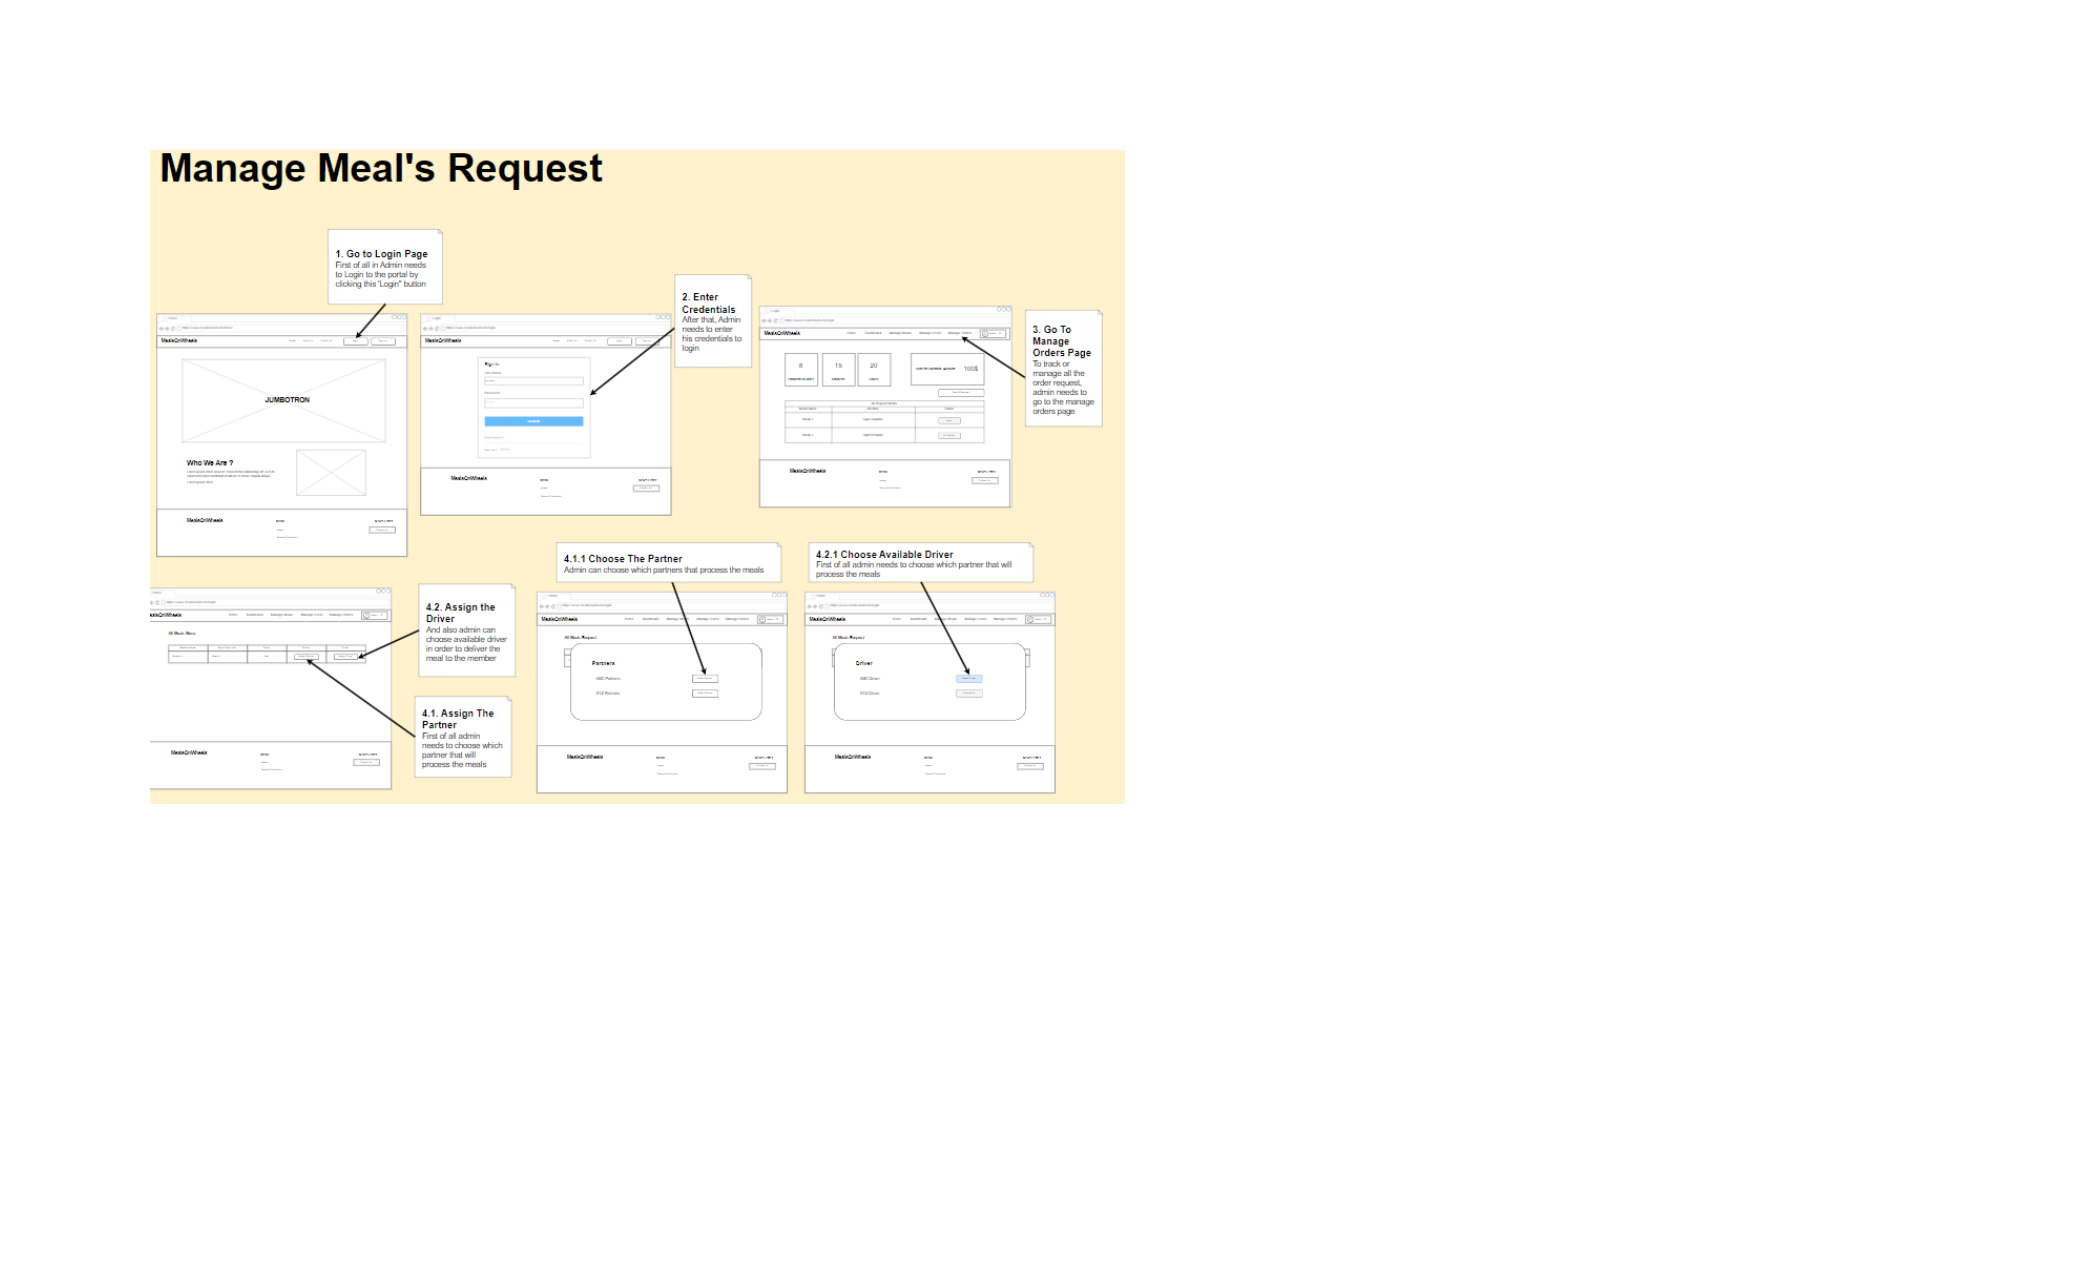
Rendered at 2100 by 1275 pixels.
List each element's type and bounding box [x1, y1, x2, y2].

picture [150, 150, 1125, 804]
